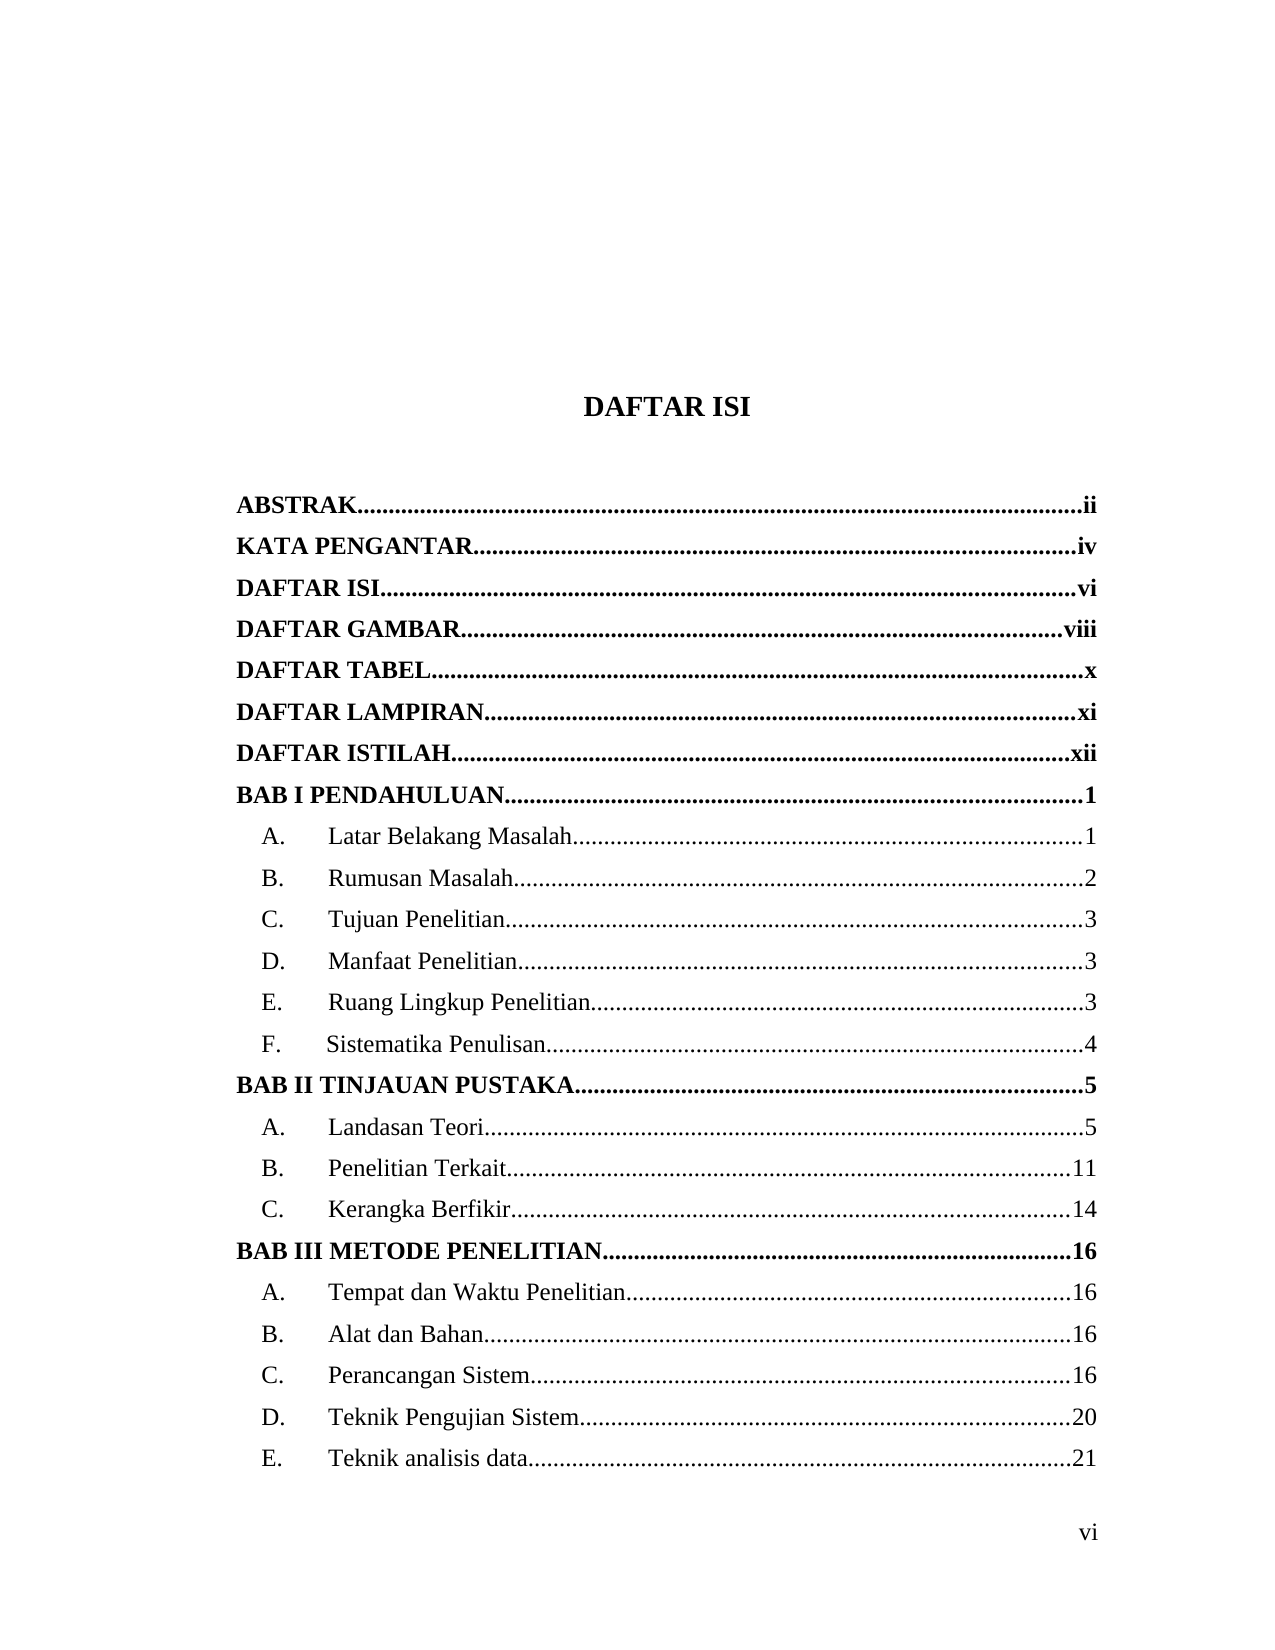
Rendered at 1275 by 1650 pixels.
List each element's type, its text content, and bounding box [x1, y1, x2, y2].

text DAFTAR ISI [236, 389, 1098, 423]
